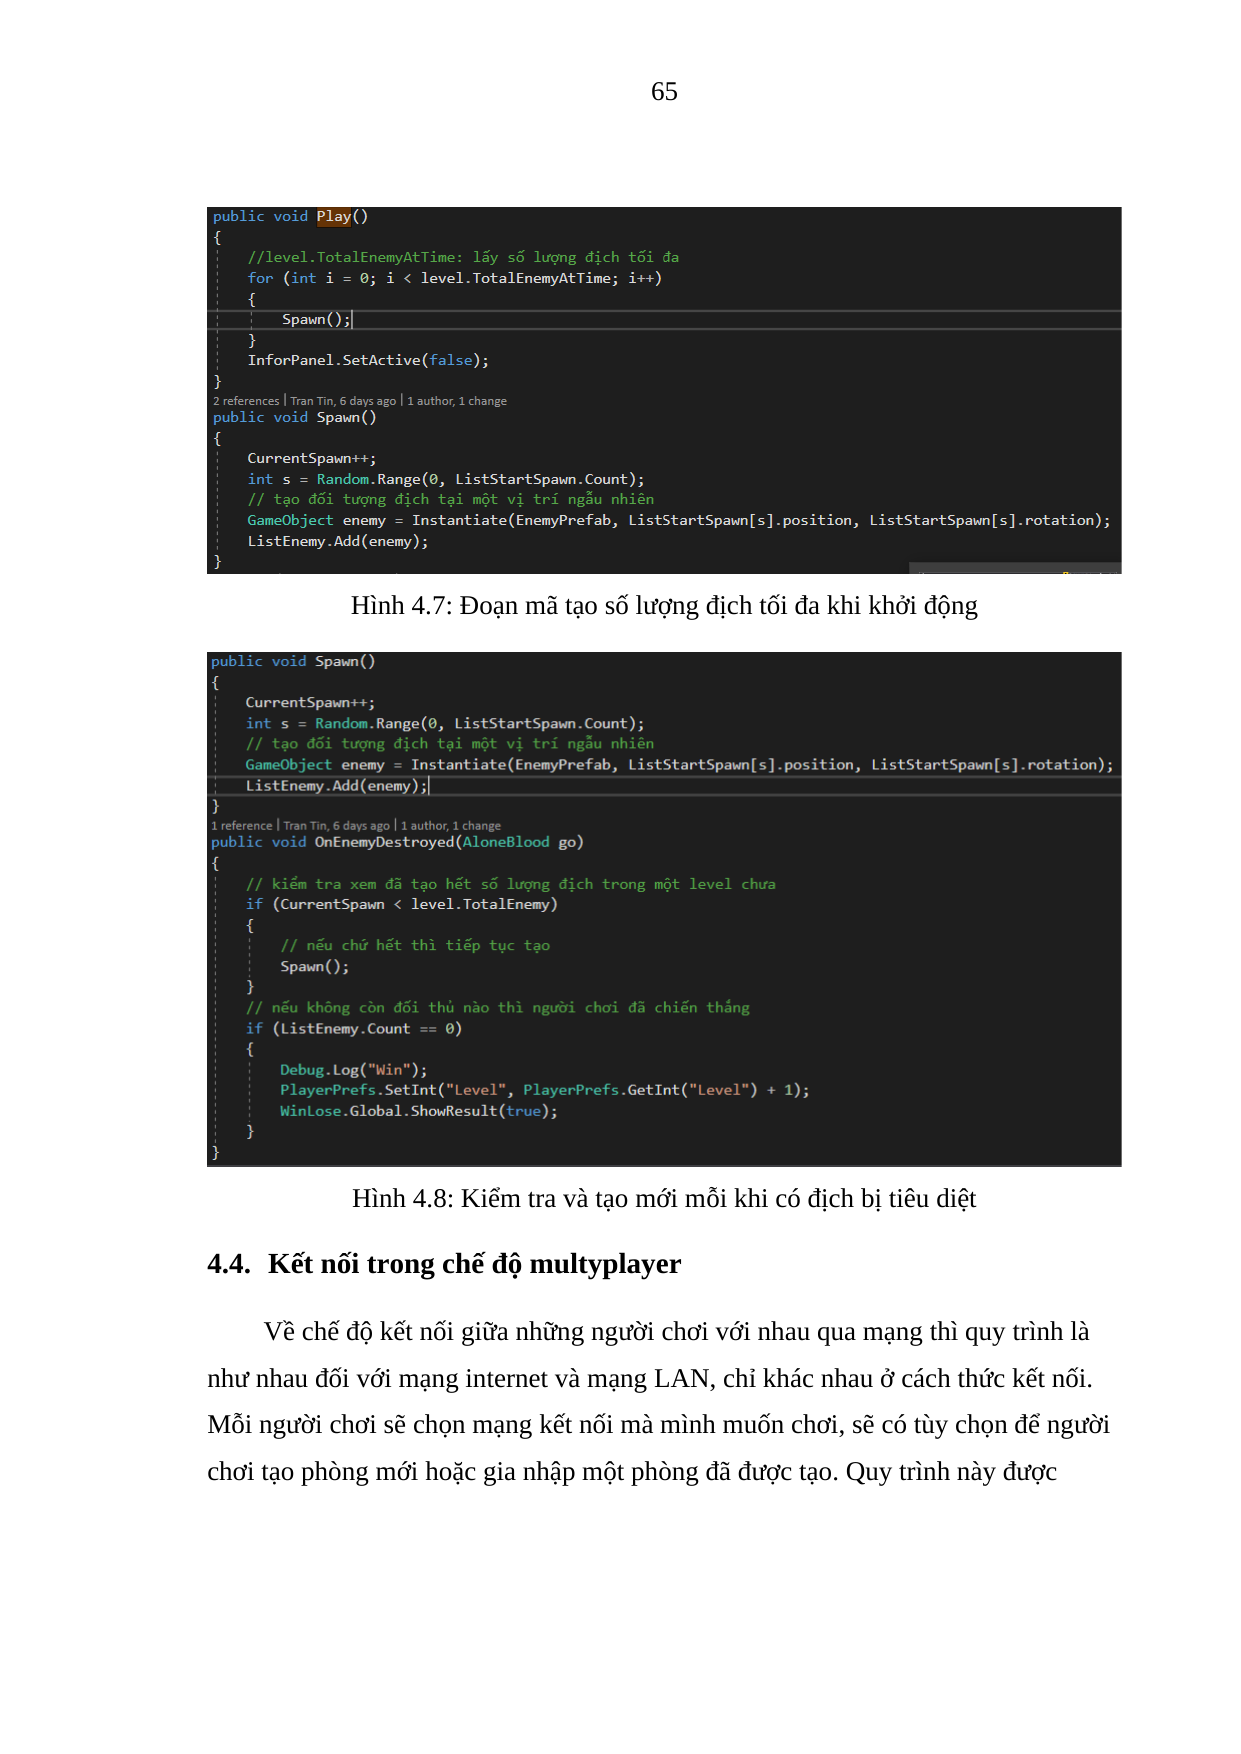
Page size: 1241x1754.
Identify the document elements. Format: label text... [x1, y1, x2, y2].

text Hình 4.8: Kiểm tra và tạo mới mỗi khi có địch bị tiêu diệt [207, 1167, 1122, 1214]
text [207, 1315, 1122, 1486]
list Kết nối trong chế độ multyplayer [207, 1246, 1122, 1279]
picture [207, 207, 1122, 574]
picture [207, 652, 1122, 1167]
text Hình 4.7: Đoạn mã tạo số lượng địch tối đa khi khởi động [207, 574, 1122, 620]
